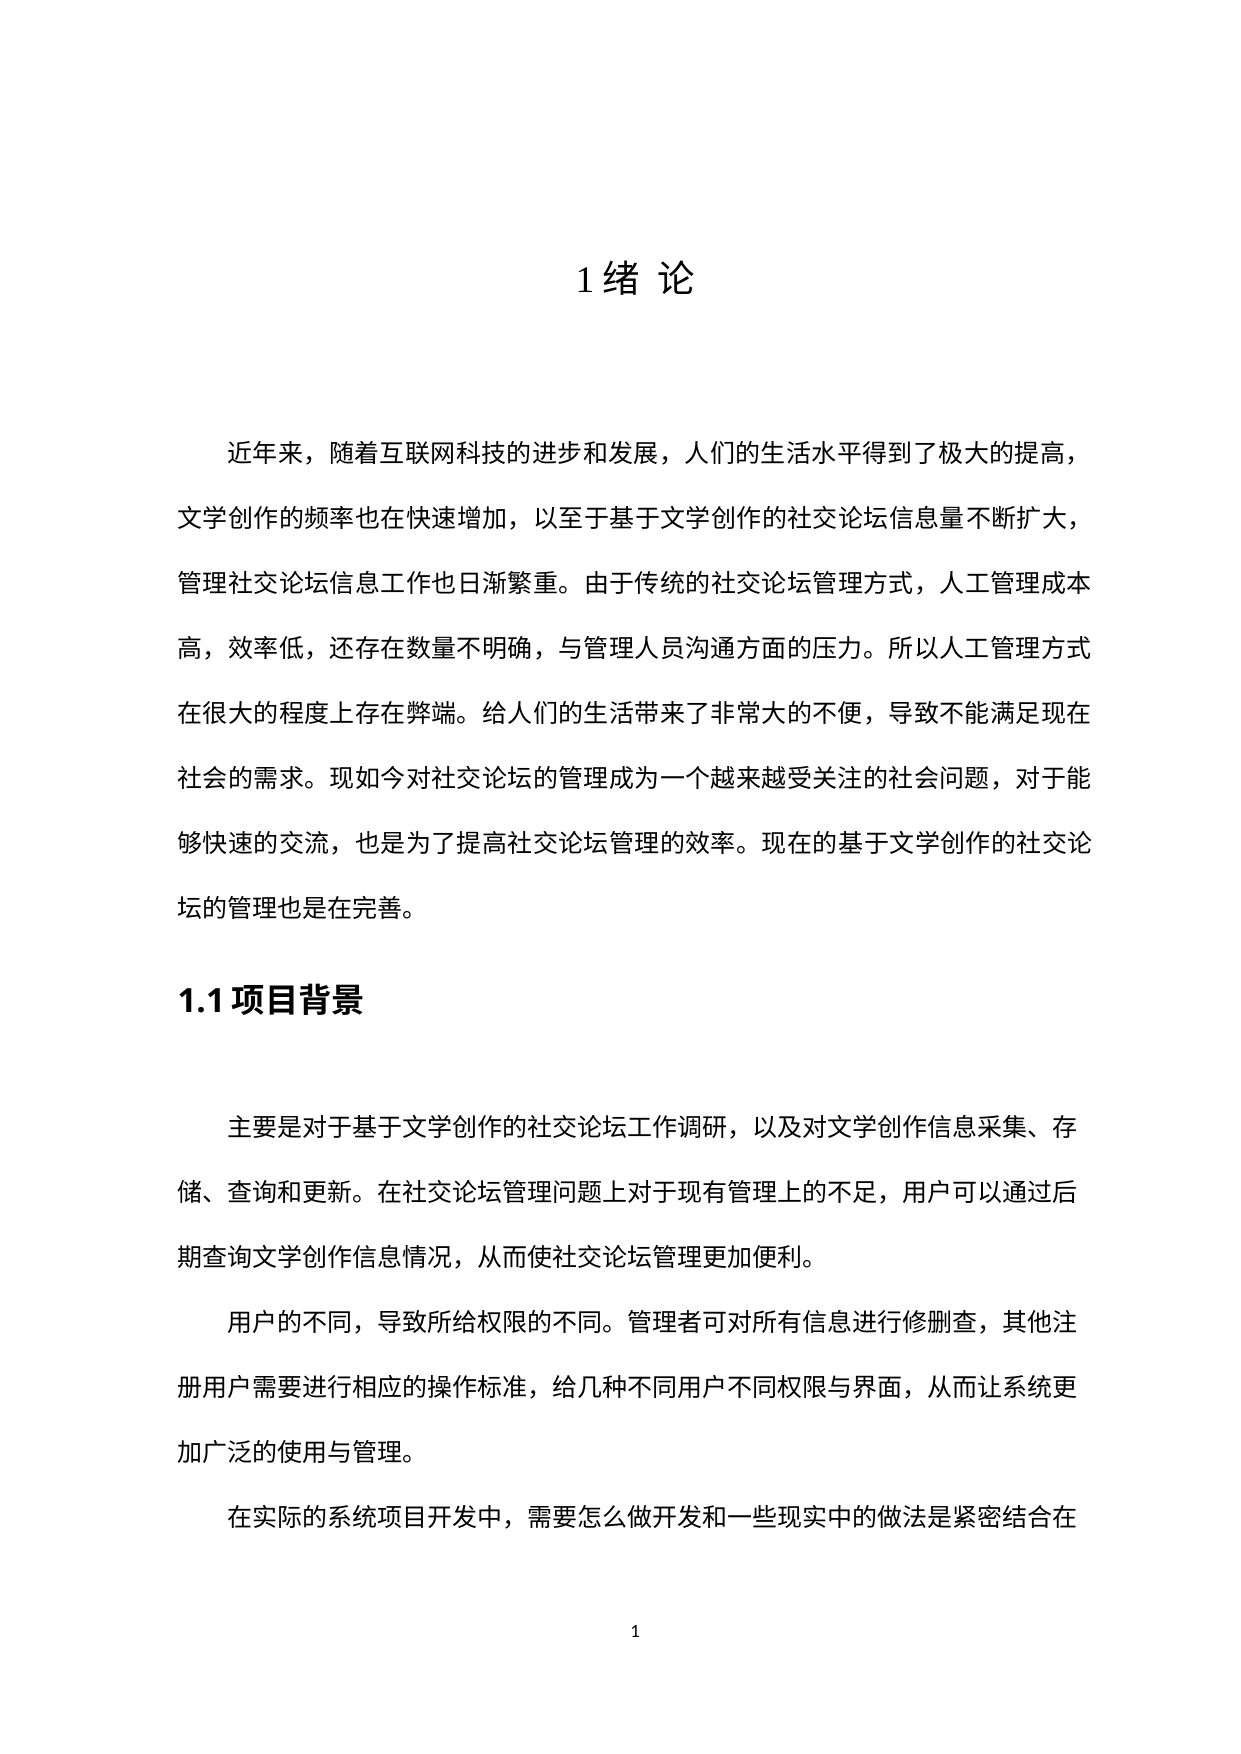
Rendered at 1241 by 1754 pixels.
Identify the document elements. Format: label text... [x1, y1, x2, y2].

subtitle 1 绪 论 [177, 243, 1093, 308]
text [177, 1483, 1093, 1548]
text 用户的不同，导致所给权限的不同。管理者可对所有信息进行修删查，其他注册用户需要进行相应的操作标准，给几种不同用户不同权限与界面，从而让系统更加广泛的使用与管理。 [177, 1288, 1093, 1483]
text 主要是对于基于文学创作的社交论坛工作调研，以及对文学创作信息采集、存储、查询和更新。在社交论坛管理问题上对于现有管理上的不足，用户可以通过后期查询文学创作信息情况，从而使社交论坛管理更加便利。 [177, 1093, 1093, 1288]
subtitle 1.1项目背景 [177, 966, 1093, 1031]
text 近年来，随着互联网科技的进步和发展，人们的生活水平得到了极大的提高，文学创作的频率也在快速增加，以至于基于文学创作的社交论坛信息量不断扩大，管理社交论坛信息工作也日渐繁重。由于传统的社交论坛管理方式，人工管理成本高，效率低，还存在数量不明确，与管理人员沟通方面的压力。所以人工管理方式在很大的程度上存在弊端。给人们的生活带来了非常大的不便，导致不能满足现在社会的需求。现如今对社交论坛的管理成为一个越来越受关注的社会问题，对于能够快速的交流，也是为了提高社交论坛管理的效率。现在的基于文学创作的社交论坛的管理也是在完善。 [177, 419, 1093, 939]
